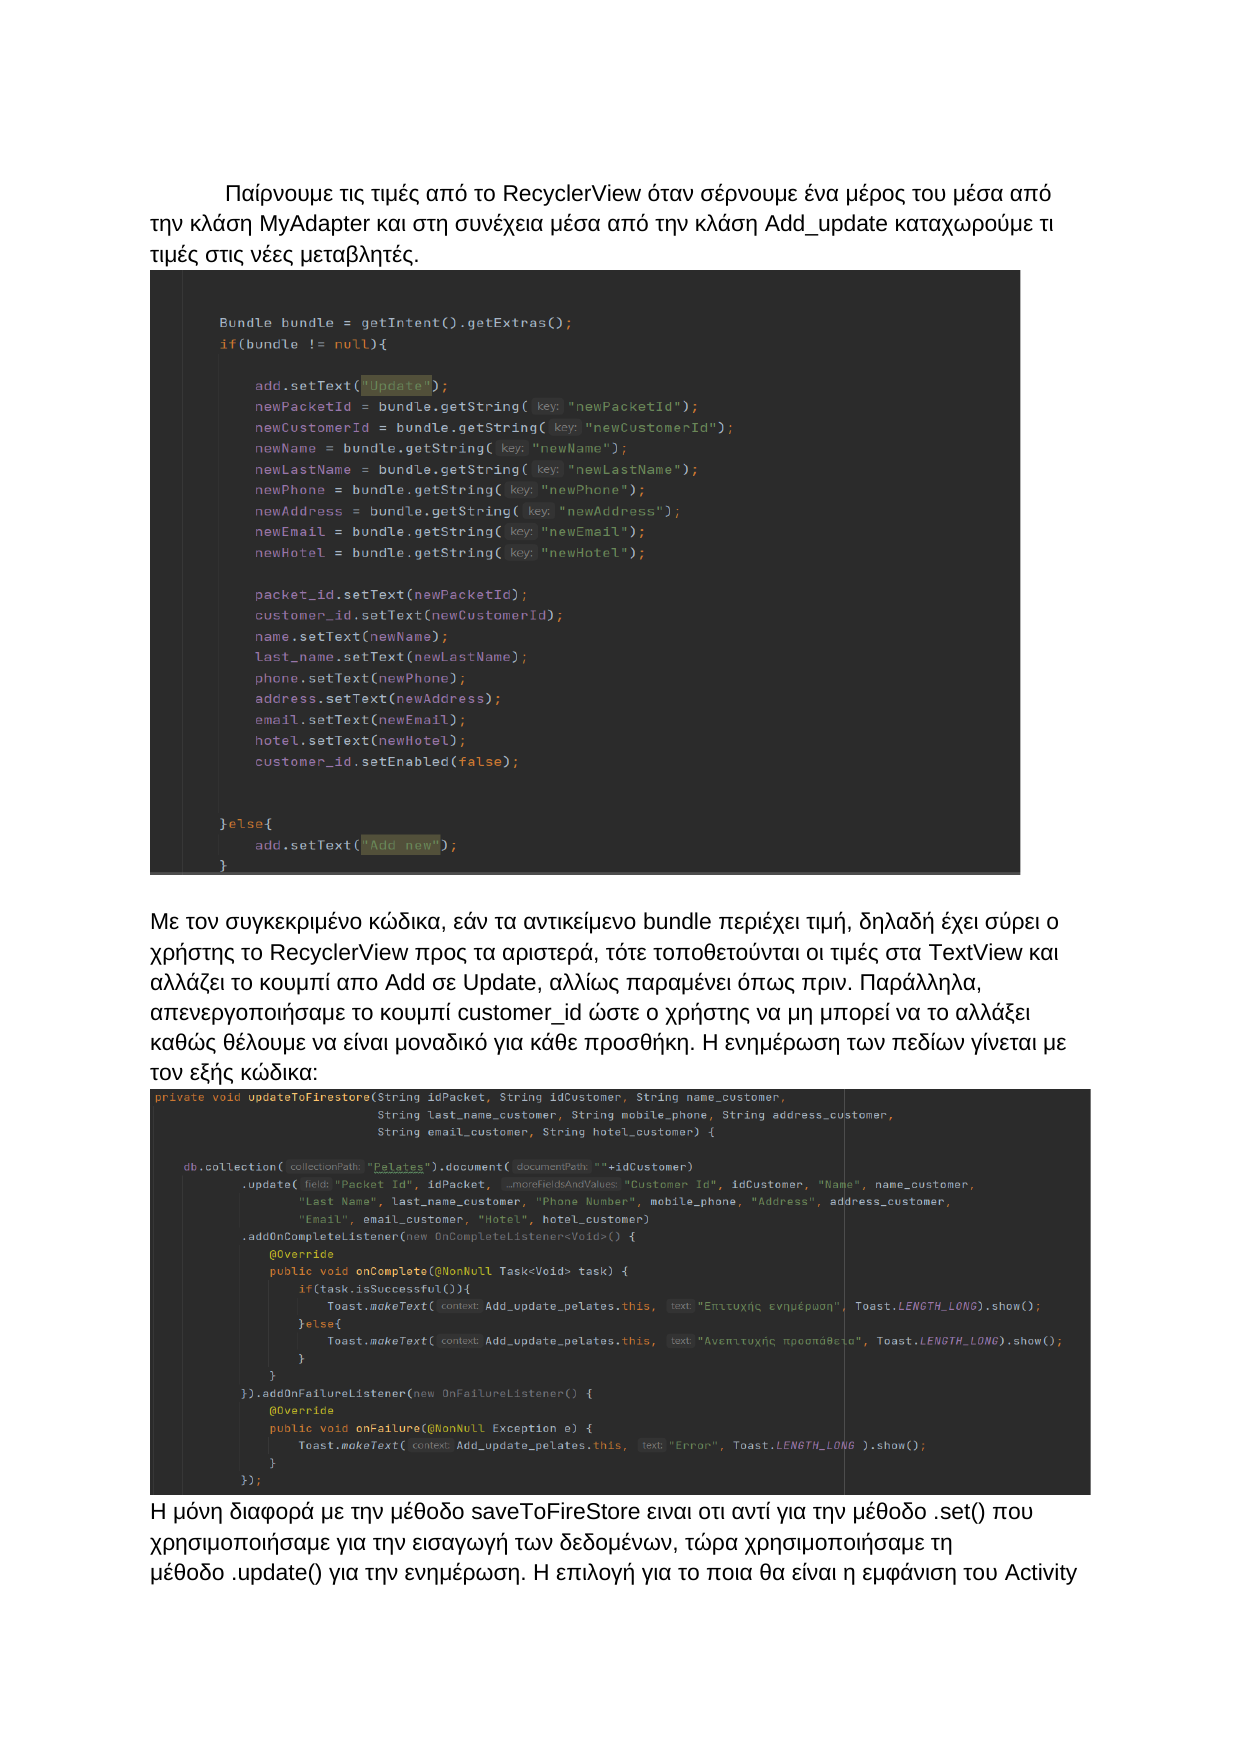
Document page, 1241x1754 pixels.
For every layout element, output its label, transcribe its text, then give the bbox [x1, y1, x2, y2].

text Παίρνουμε τις τιμές από το RecyclerView όταν σέρνουμε ένα μέρος του μέσα από την κλάση MyAdapter και στη συνέχεια μέσα από την κλάση Add_update καταχωρούμε τι τιμές στις νέες μεταβλητές. [150, 180, 1090, 267]
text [150, 1498, 1090, 1585]
picture [150, 270, 1021, 875]
text Με τον συγκεκριμένο κώδικα, εάν τα αντικείμενο bundle περιέχει τιμή, δηλαδή έχει σύρει ο χρήστης το RecyclerView προς τα αριστερά, τότε τοποθετούνται οι τιμές στα TextView και αλλάζει το κουμπί απο Add σε Update, αλλίως παραμένει όπως πριν. Παράλληλα, απενεργοποιήσαμε το κουμπί customer_id ώστε ο χρήστης να μη μπορεί να το αλλάξει καθώς θέλουμε να είναι μοναδικό για κάθε προσθήκη. Η ενημέρωση των πεδίων γίνεται με τον εξής κώδικα: [150, 908, 1090, 1089]
picture [150, 1089, 1091, 1495]
